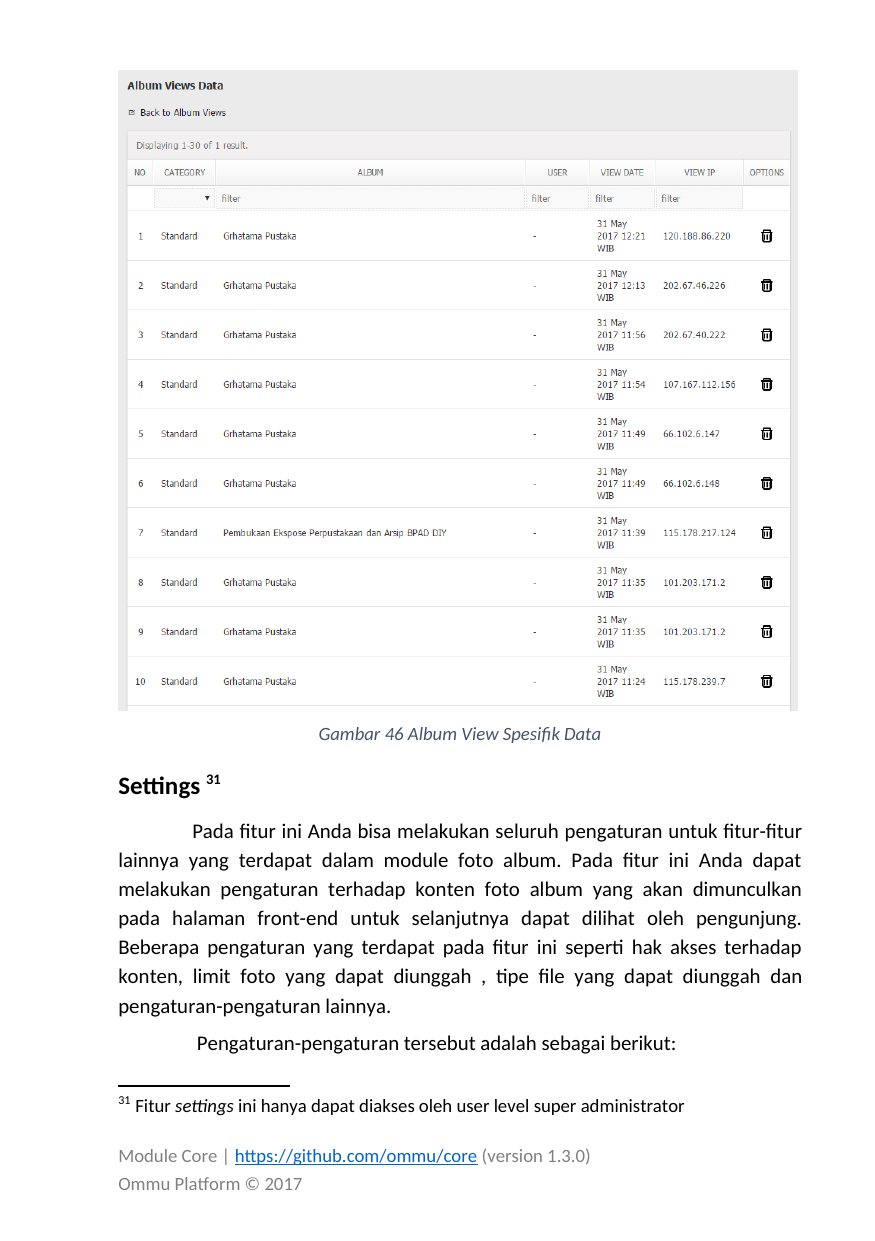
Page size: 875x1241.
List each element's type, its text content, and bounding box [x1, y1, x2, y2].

text Pengaturan-pengaturan tersebut adalah sebagai berikut: [118, 1030, 803, 1056]
text Pada fitur ini Anda bisa melakukan seluruh pengaturan untuk fitur-fitur lainnya yang terdapat dalam module foto album. Pada fitur ini Anda dapat melakukan pengaturan terhadap konten foto album yang akan dimunculkan pada halaman front-end untuk selanjutnya dapat dilihat oleh pengunjung. Beberapa pengaturan yang terdapat pada fitur ini seperti hak akses terhadap konten, limit foto yang dapat diunggah , tipe file yang dapat diunggah dan pengaturan-pengaturan lainnya. [118, 818, 803, 1018]
subtitle Settings [118, 770, 803, 801]
picture [118, 70, 798, 711]
